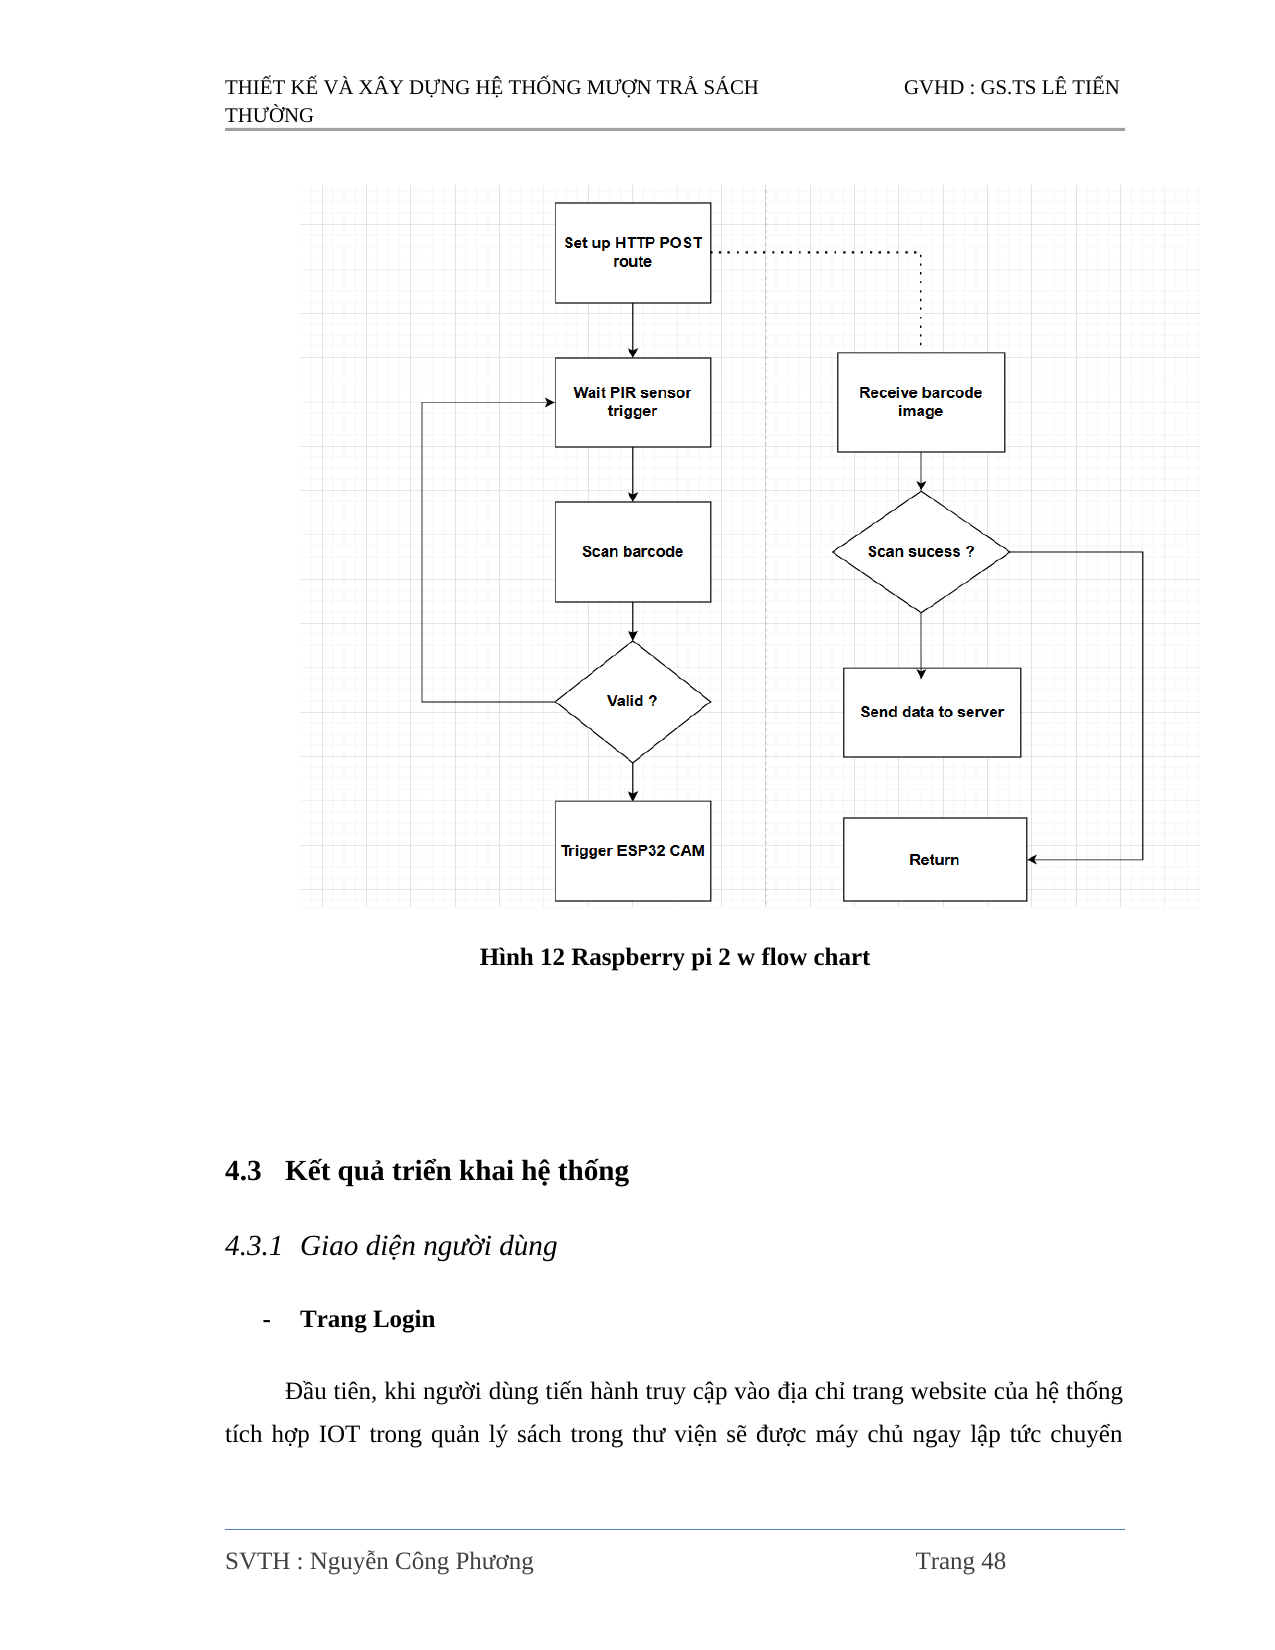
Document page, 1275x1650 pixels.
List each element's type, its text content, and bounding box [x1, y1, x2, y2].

picture [300, 185, 1200, 909]
list Trang Login [262, 1304, 1125, 1333]
subtitle Giao diện người dùng [225, 1228, 1125, 1262]
text Hình 12 Raspberry pi 2 w flow chart [225, 942, 1125, 971]
subtitle Kết quả triển khai hệ thống [225, 1153, 1125, 1187]
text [225, 1376, 1125, 1448]
